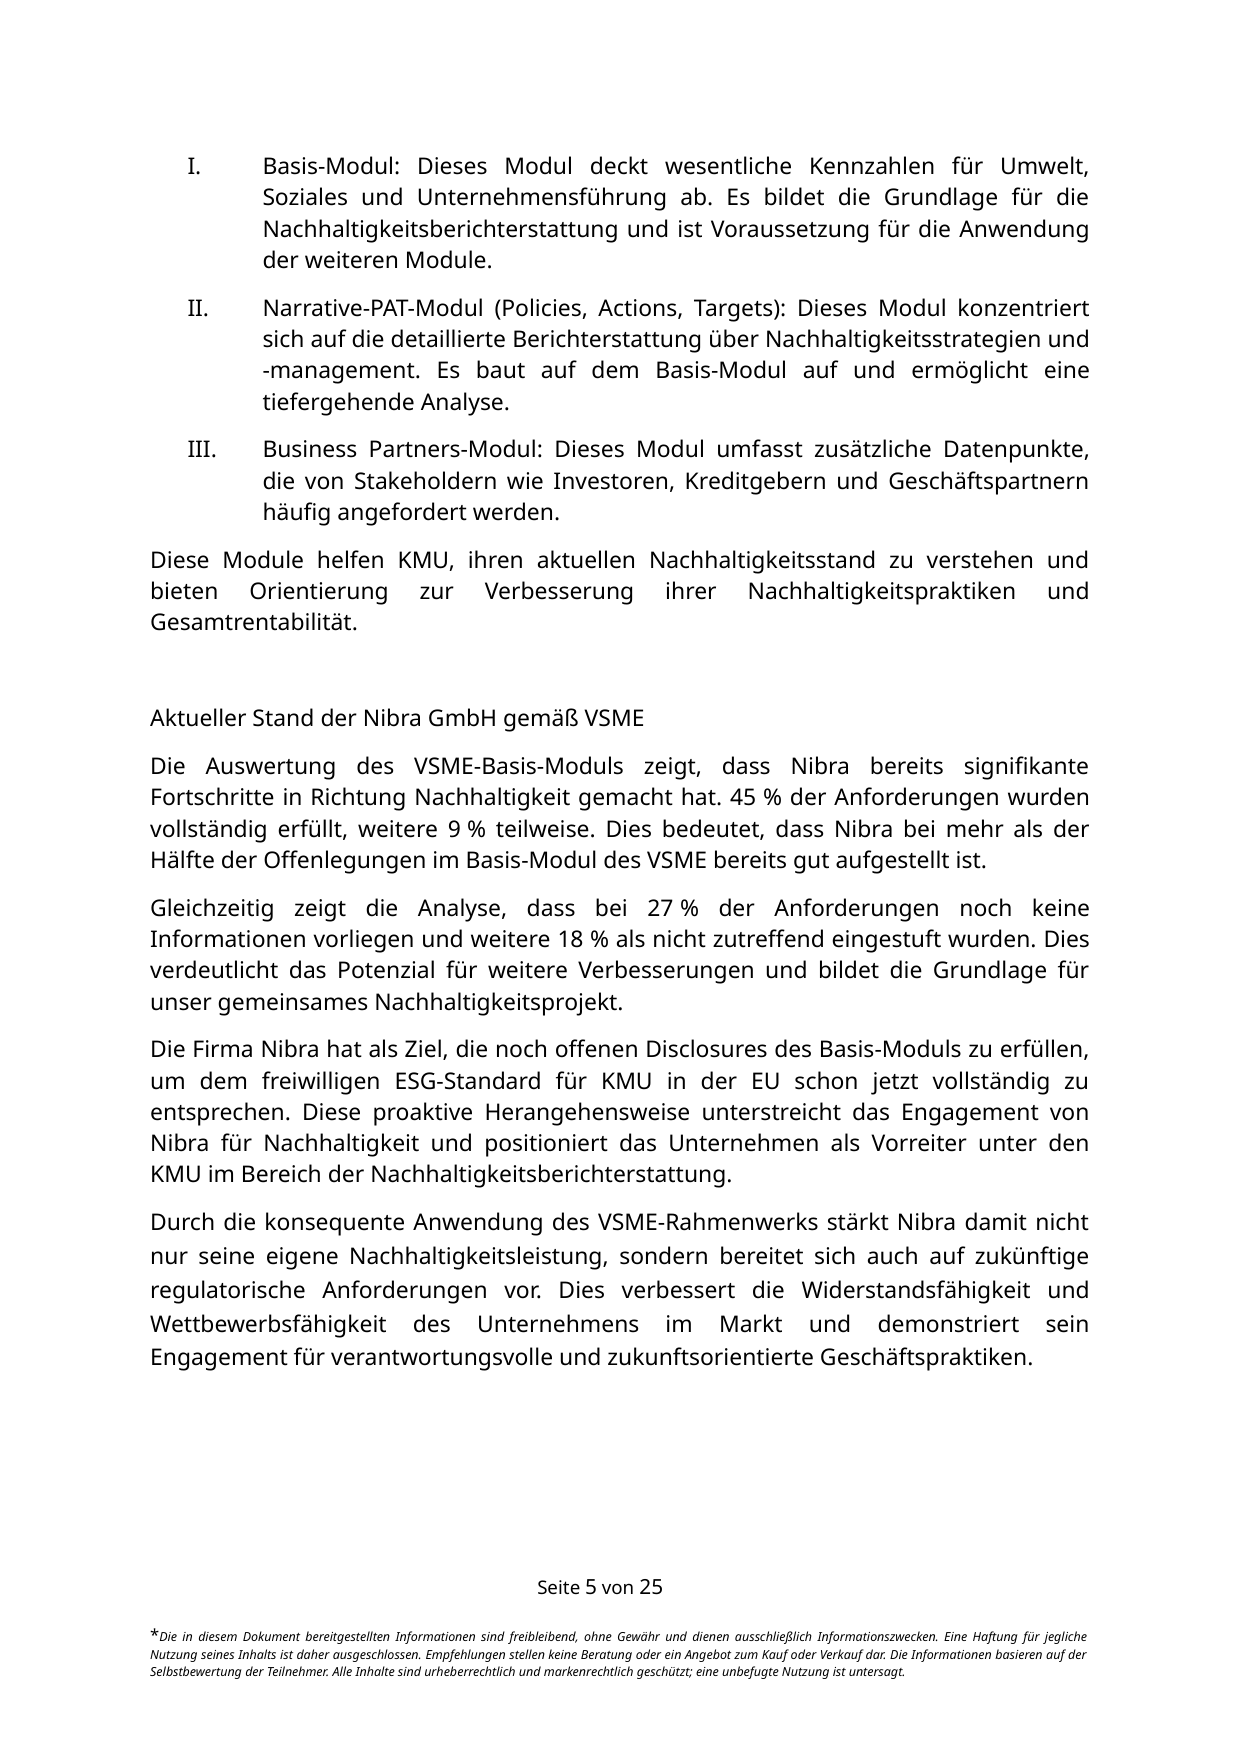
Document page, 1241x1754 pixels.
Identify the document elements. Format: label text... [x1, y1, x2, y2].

text Durch die konsequente Anwendung des VSME-Rahmenwerks stärkt Nibra damit nicht nur seine eigene Nachhaltigkeitsleistung, sondern bereitet sich auch auf zukünftige regulatorische Anforderungen vor. Dies verbessert die Widerstandsfähigkeit und Wettbewerbsfähigkeit des Unternehmens im Markt und demonstriert sein Engagement für verantwortungsvolle und zukunftsorientierte Geschäftspraktiken. [150, 1206, 1090, 1372]
list Basis-Modul: Dieses Modul deckt wesentliche Kennzahlen für Umwelt, Soziales und Unternehmensführung ab. Es bildet die Grundlage für die Nachhaltigkeitsberichterstattung und ist Voraussetzung für die Anwendung der weiteren Module. [187, 150, 1090, 275]
text Gleichzeitig zeigt die Analyse, dass bei 27 % der Anforderungen noch keine Informationen vorliegen und weitere 18 % als nicht zutreffend eingestuft wurden. Dies verdeutlicht das Potenzial für weitere Verbesserungen und bildet die Grundlage für unser gemeinsames Nachhaltigkeitsprojekt. [150, 892, 1090, 1017]
list Narrative-PAT-Modul (Policies, Actions, Targets): Dieses Modul konzentriert sich auf die detaillierte Berichterstattung über Nachhaltigkeitsstrategien und -management. Es baut auf dem Basis-Modul auf und ermöglicht eine tiefergehende Analyse. [187, 292, 1090, 417]
text Aktueller Stand der Nibra GmbH gemäß VSME [150, 702, 1090, 733]
text Die Firma Nibra hat als Ziel, die noch offenen Disclosures des Basis-Moduls zu erfüllen, um dem freiwilligen ESG-Standard für KMU in der EU schon jetzt vollständig zu entsprechen. Diese proaktive Herangehensweise unterstreicht das Engagement von Nibra für Nachhaltigkeit und positioniert das Unternehmen als Vorreiter unter den KMU im Bereich der Nachhaltigkeitsberichterstattung. [150, 1033, 1090, 1189]
text Die Auswertung des VSME-Basis-Moduls zeigt, dass Nibra bereits signifikante Fortschritte in Richtung Nachhaltigkeit gemacht hat. 45 % der Anforderungen wurden vollständig erfüllt, weitere 9 % teilweise. Dies bedeutet, dass Nibra bei mehr als der Hälfte der Offenlegungen im Basis-Modul des VSME bereits gut aufgestellt ist. [150, 750, 1090, 875]
list Business Partners-Modul: Dieses Modul umfasst zusätzliche Datenpunkte, die von Stakeholdern wie Investoren, Kreditgebern und Geschäftspartnern häufig angefordert werden. [187, 433, 1090, 527]
text Diese Module helfen KMU, ihren aktuellen Nachhaltigkeitsstand zu verstehen und bieten Orientierung zur Verbesserung ihrer Nachhaltigkeitspraktiken und Gesamtrentabilität. [150, 544, 1090, 637]
